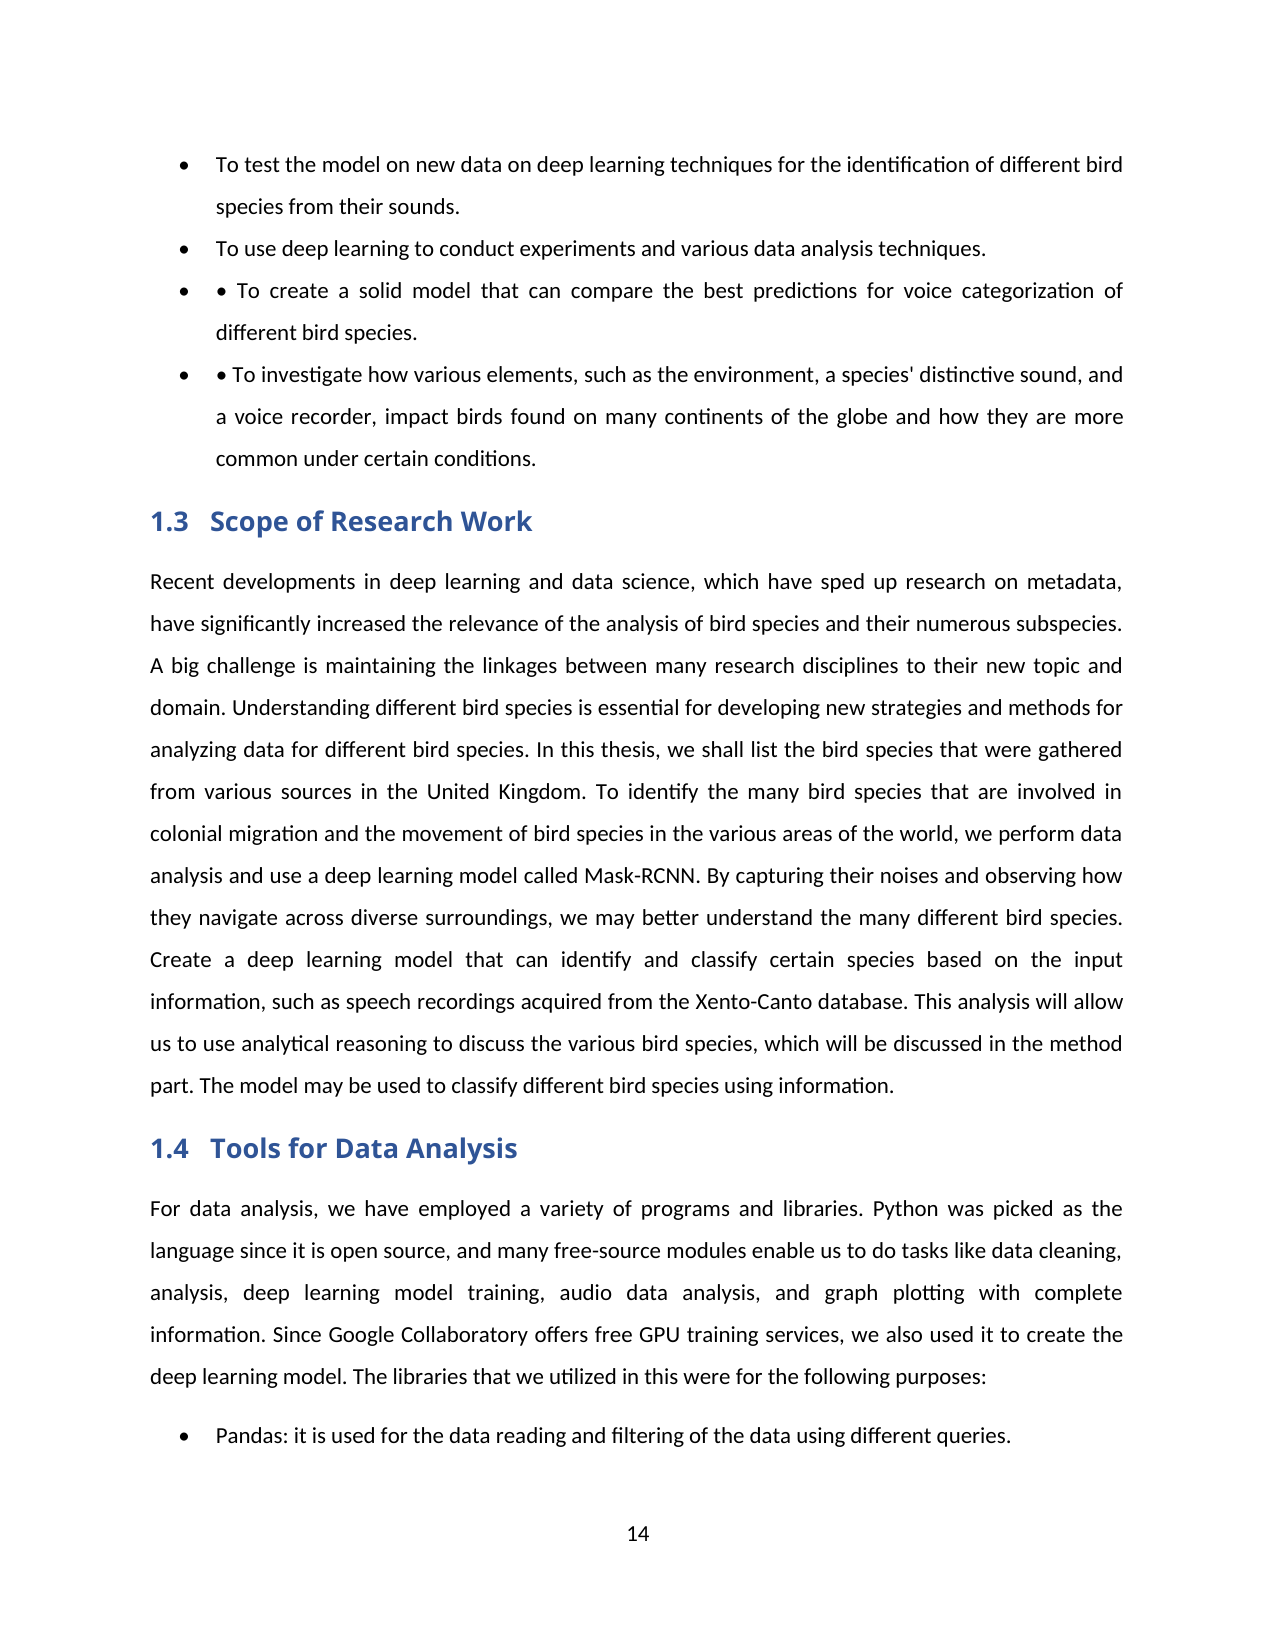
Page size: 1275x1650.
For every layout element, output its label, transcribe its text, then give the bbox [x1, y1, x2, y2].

subtitle Scope of Research Work [150, 502, 1125, 539]
text For data analysis, we have employed a variety of programs and libraries. Python was picked as the language since it is open source, and many free-source modules enable us to do tasks like data cleaning, analysis, deep learning model training, audio data analysis, and graph plotting with complete information. Since Google Collaboratory offers free GPU training services, we also used it to create the deep learning model. The libraries that we utilized in this were for the following purposes: [150, 1194, 1125, 1390]
subtitle Tools for Data Analysis [150, 1130, 1125, 1167]
list • To investigate how various elements, such as the environment, a species' distinctive sound, and a voice recorder, impact birds found on many continents of the globe and how they are more common under certain conditions. [178, 360, 1125, 472]
list To use deep learning to conduct experiments and various data analysis techniques. [178, 234, 1125, 262]
text Recent developments in deep learning and data science, which have sped up research on metadata, have significantly increased the relevance of the analysis of bird species and their numerous subspecies. A big challenge is maintaining the linkages between many research disciplines to their new topic and domain. Understanding different bird species is essential for developing new strategies and methods for analyzing data for different bird species. In this thesis, we shall list the bird species that were gathered from various sources in the United Kingdom. To identify the many bird species that are involved in colonial migration and the movement of bird species in the various areas of the world, we perform data analysis and use a deep learning model called Mask-RCNN. By capturing their noises and observing how they navigate across diverse surroundings, we may better understand the many different bird species. Create a deep learning model that can identify and classify certain species based on the input information, such as speech recordings acquired from the Xento-Canto database. This analysis will allow us to use analytical reasoning to discuss the various bird species, which will be discussed in the method part. The model may be used to classify different bird species using information. [150, 567, 1125, 1099]
list • To create a solid model that can compare the best predictions for voice categorization of different bird species. [178, 276, 1125, 346]
list Pandas: it is used for the data reading and filtering of the data using different queries. [178, 1421, 1125, 1449]
list To test the model on new data on deep learning techniques for the identification of different bird species from their sounds. [178, 150, 1125, 220]
